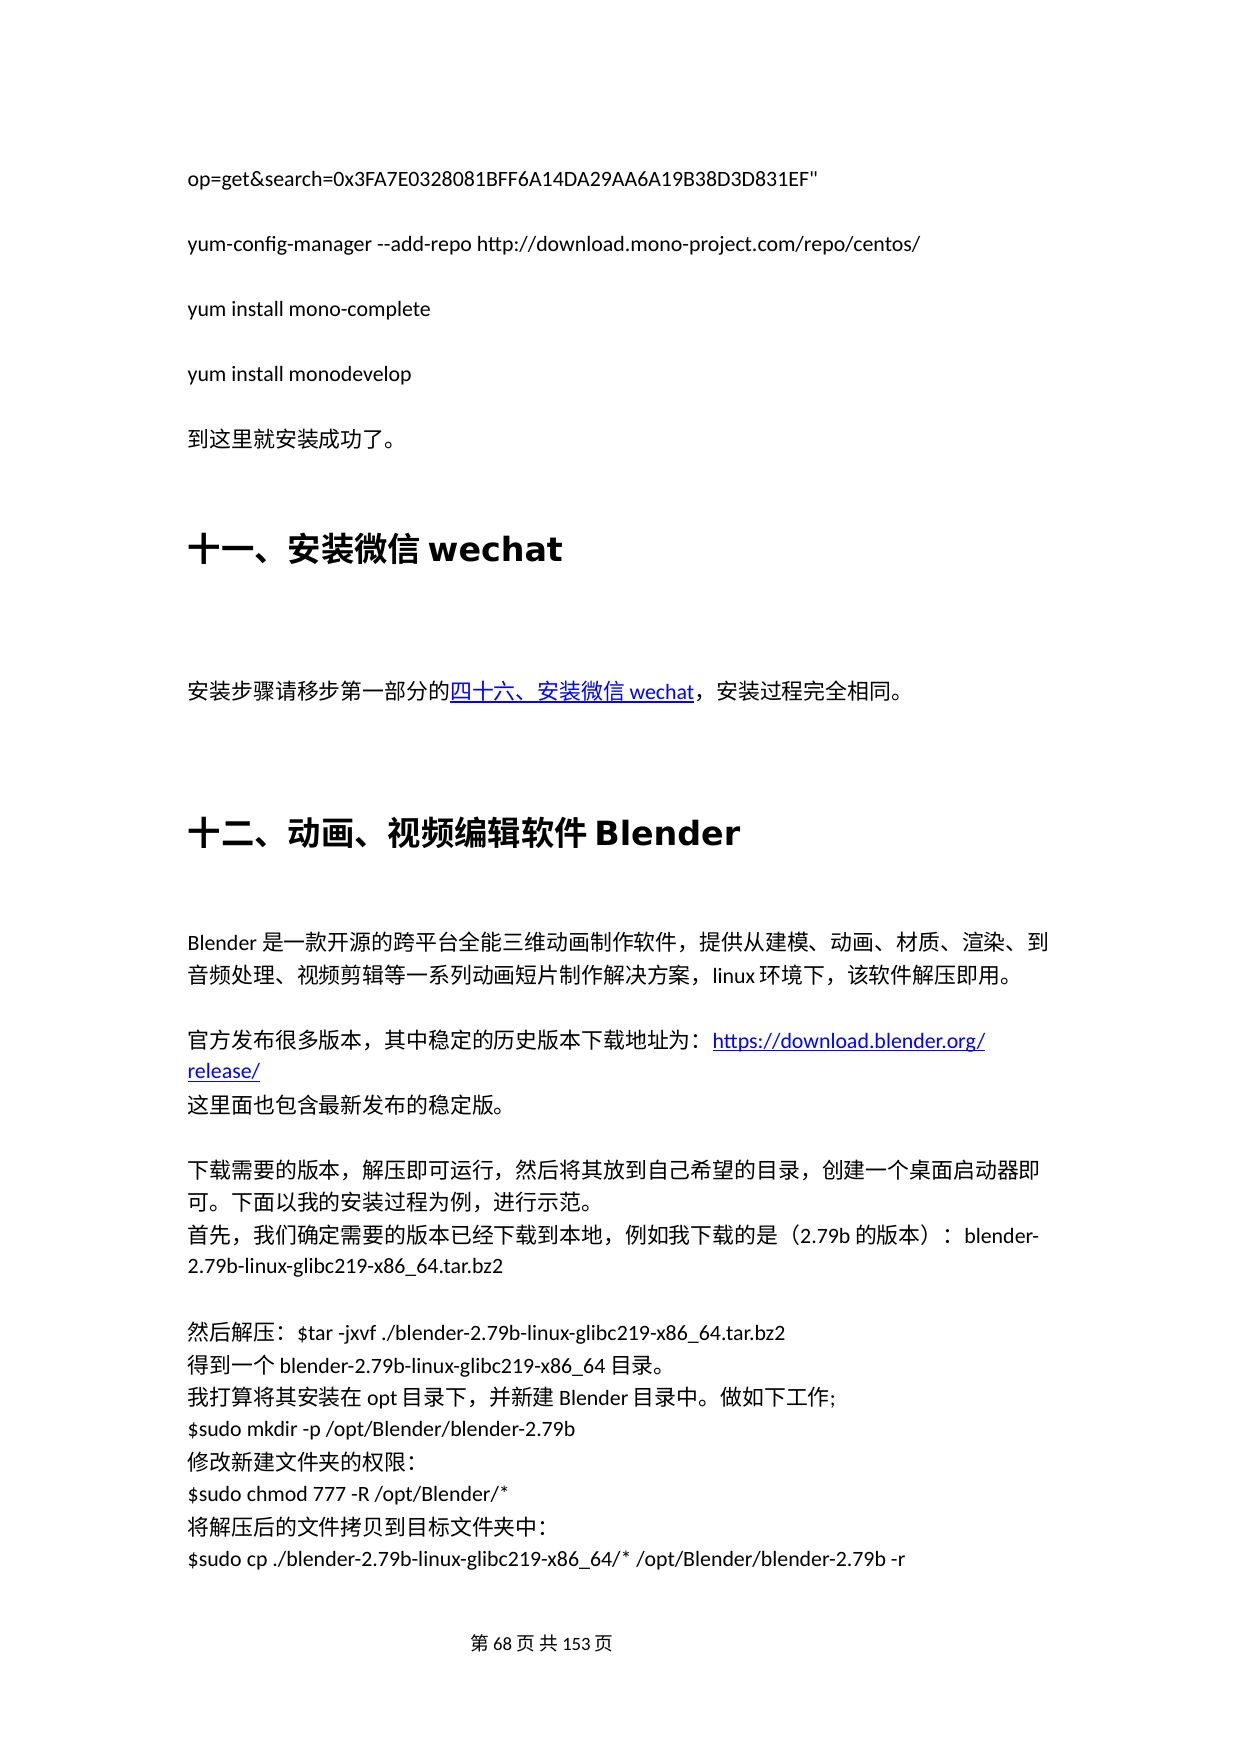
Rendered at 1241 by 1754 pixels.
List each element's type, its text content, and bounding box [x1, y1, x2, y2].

text 到这里就安装成功了。 [187, 422, 1053, 454]
text 修改新建文件夹的权限： [187, 1445, 1053, 1477]
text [187, 162, 1053, 194]
text 下载需要的版本，解压即可运行，然后将其放到自己希望的目录，创建一个桌面启动器即可。下面以我的安装过程为例，进行示范。 [187, 1152, 1053, 1217]
text $sudo cp ./blender-2.79b-linux-glibc219-x86_64/* /opt/Blender/blender-2.79b -r [187, 1542, 1053, 1575]
subtitle 十二、动画、视频编辑软件Blender [187, 798, 1053, 863]
text yum install mono-complete [187, 292, 1053, 324]
text 首先，我们确定需要的版本已经下载到本地，例如我下载的是（2.79b的版本）：blender-2.79b-linux-glibc219-x86_64.tar.bz2 [187, 1217, 1053, 1282]
text $sudo chmod 777 -R /opt/Blender/* [187, 1477, 1053, 1510]
text 安装步骤请移步第一部分的四十六、安装微信wechat，安装过程完全相同。 [187, 673, 1053, 706]
subtitle 十一、安装微信wechat [187, 514, 1053, 579]
text 这里面也包含最新发布的稳定版。 [187, 1087, 1053, 1120]
text 官方发布很多版本，其中稳定的历史版本下载地址为：https://download.blender.org/release/ [187, 1022, 1053, 1087]
text yum-config-manager --add-repo http://download.mono-project.com/repo/centos/ [187, 227, 1053, 259]
text $sudo mkdir -p /opt/Blender/blender-2.79b [187, 1412, 1053, 1445]
text 得到一个blender-2.79b-linux-glibc219-x86_64目录。 [187, 1347, 1053, 1380]
text Blender 是一款开源的跨平台全能三维动画制作软件，提供从建模、动画、材质、渲染、到音频处理、视频剪辑等一系列动画短片制作解决方案，linux环境下，该软件解压即用。 [187, 925, 1053, 990]
text 我打算将其安装在opt目录下，并新建Blender目录中。做如下工作; [187, 1380, 1053, 1412]
text yum install monodevelop [187, 357, 1053, 389]
text 将解压后的文件拷贝到目标文件夹中： [187, 1510, 1053, 1542]
text 然后解压：$tar -jxvf ./blender-2.79b-linux-glibc219-x86_64.tar.bz2 [187, 1315, 1053, 1347]
